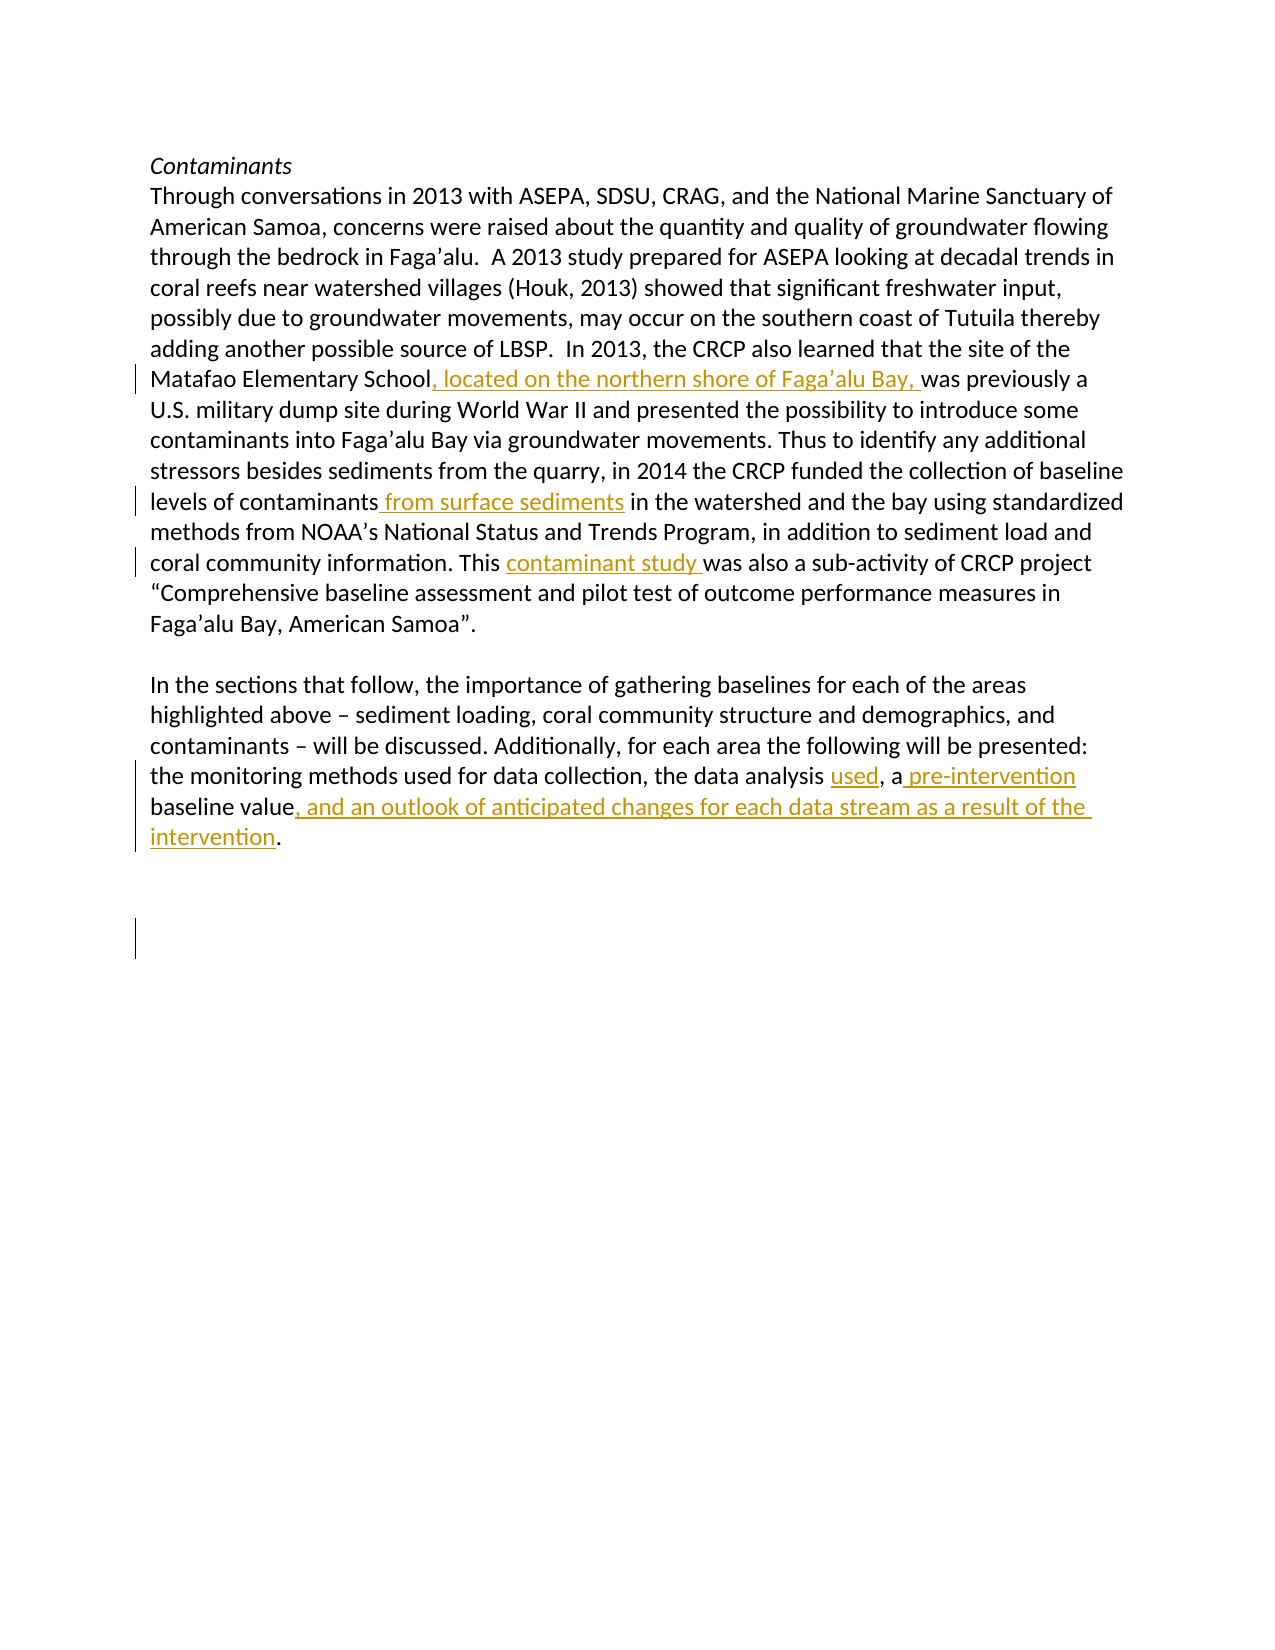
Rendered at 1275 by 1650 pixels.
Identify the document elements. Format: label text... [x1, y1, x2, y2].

text In the sections that follow, the importance of gathering baselines for each of the areas highlighted above – sediment loading, coral community structure and demographics, and contaminants – will be discussed. Additionally, for each area the following will be presented: the monitoring methods used for data collection, the data analysis , a baseline value. [150, 669, 1125, 852]
text Contaminants Through conversations in 2013 with ASEPA, SDSU, CRAG, and the National Marine Sanctuary of American Samoa, concerns were raised about the quantity and quality of groundwater flowing through the bedrock in Faga’alu. A 2013 study prepared for ASEPA looking at decadal trends in coral reefs near watershed villages (Houk, 2013) showed that significant freshwater input, possibly due to groundwater movements, may occur on the southern coast of Tutuila thereby adding another possible source of LBSP. In 2013, the CRCP also learned that the site of the Matafao Elementary Schoolwas previously a U.S. military dump site during World War II and presented the possibility to introduce some contaminants into Faga’alu Bay via groundwater movements. Thus to identify any additional stressors besides sediments from the quarry, in 2014 the CRCP funded the collection of baseline levels of contaminants in the watershed and the bay using standardized methods from NOAA’s National Status and Trends Program, in addition to sediment load and coral community information. This was also a sub-activity of CRCP project “Comprehensive baseline assessment and pilot test of outcome performance measures in Faga’alu Bay, American Samoa”. [150, 150, 1125, 638]
